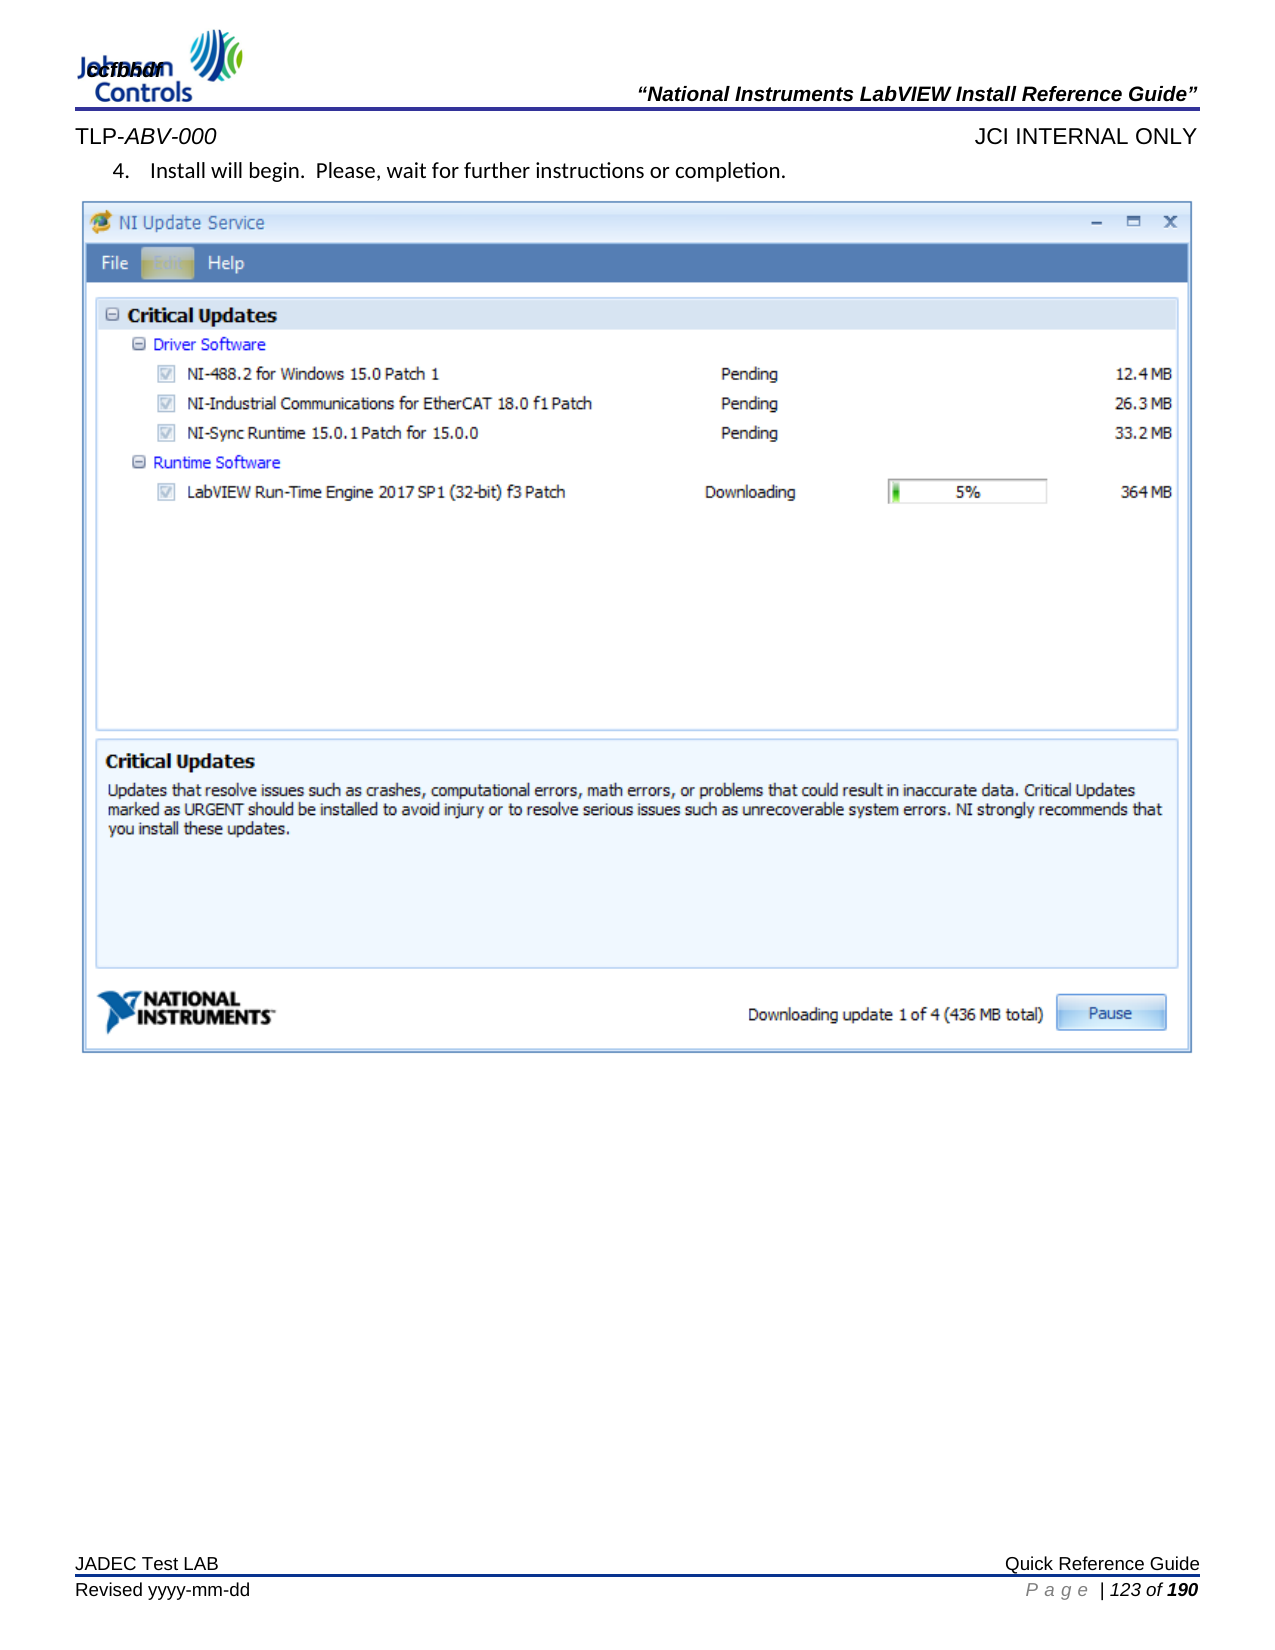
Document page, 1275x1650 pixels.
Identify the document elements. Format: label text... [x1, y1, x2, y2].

picture [76, 26, 246, 105]
picture [75, 198, 1200, 1059]
list Install will begin. Please, wait for further instructions or completion. [112, 156, 1200, 184]
